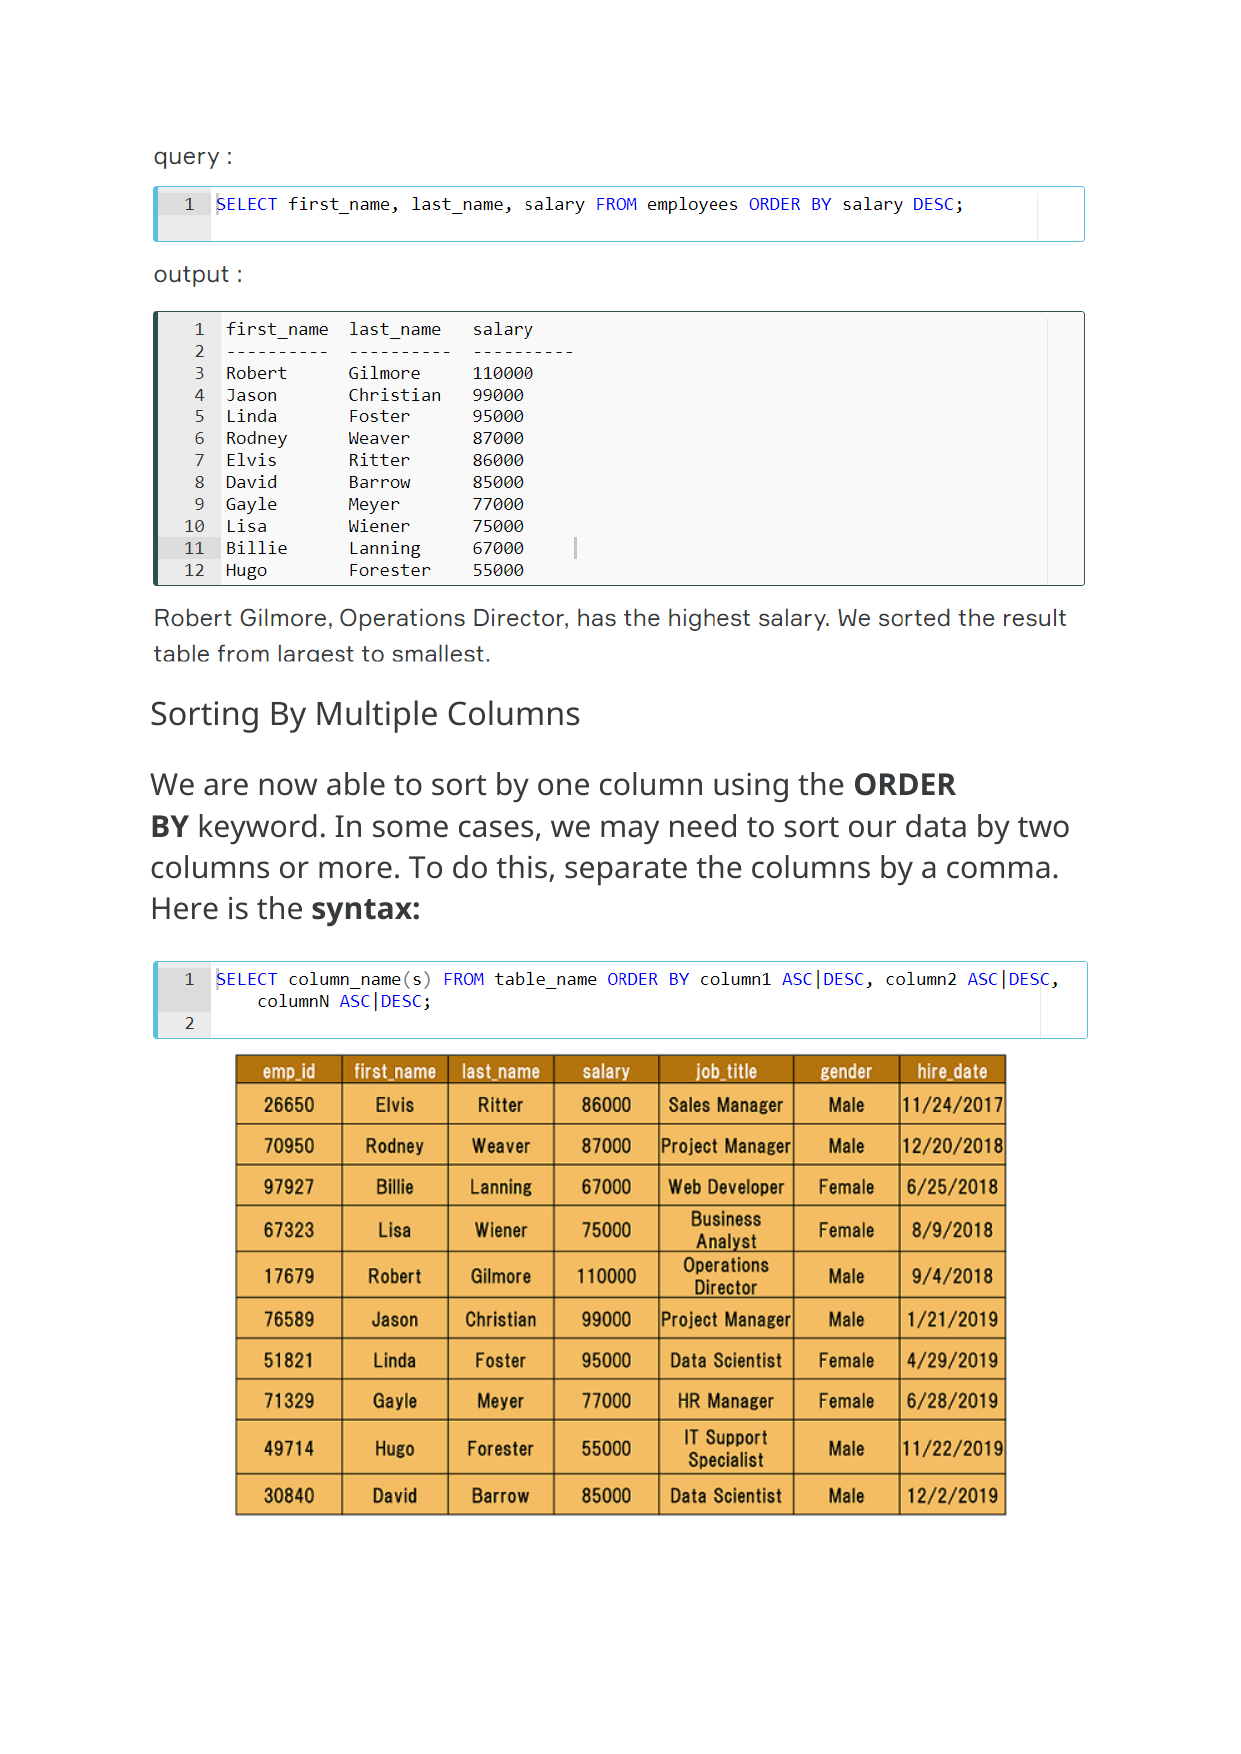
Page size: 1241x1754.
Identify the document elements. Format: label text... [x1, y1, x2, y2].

subtitle Sorting By Multiple Columns [150, 690, 1090, 734]
picture [150, 150, 1090, 662]
text We are now able to sort by one column using the ORDER BY keyword. In some cases, we may need to sort our data by two columns or more. To do this, separate the columns by a comma. Here is the syntax: [150, 763, 1090, 928]
picture [150, 957, 1090, 1518]
